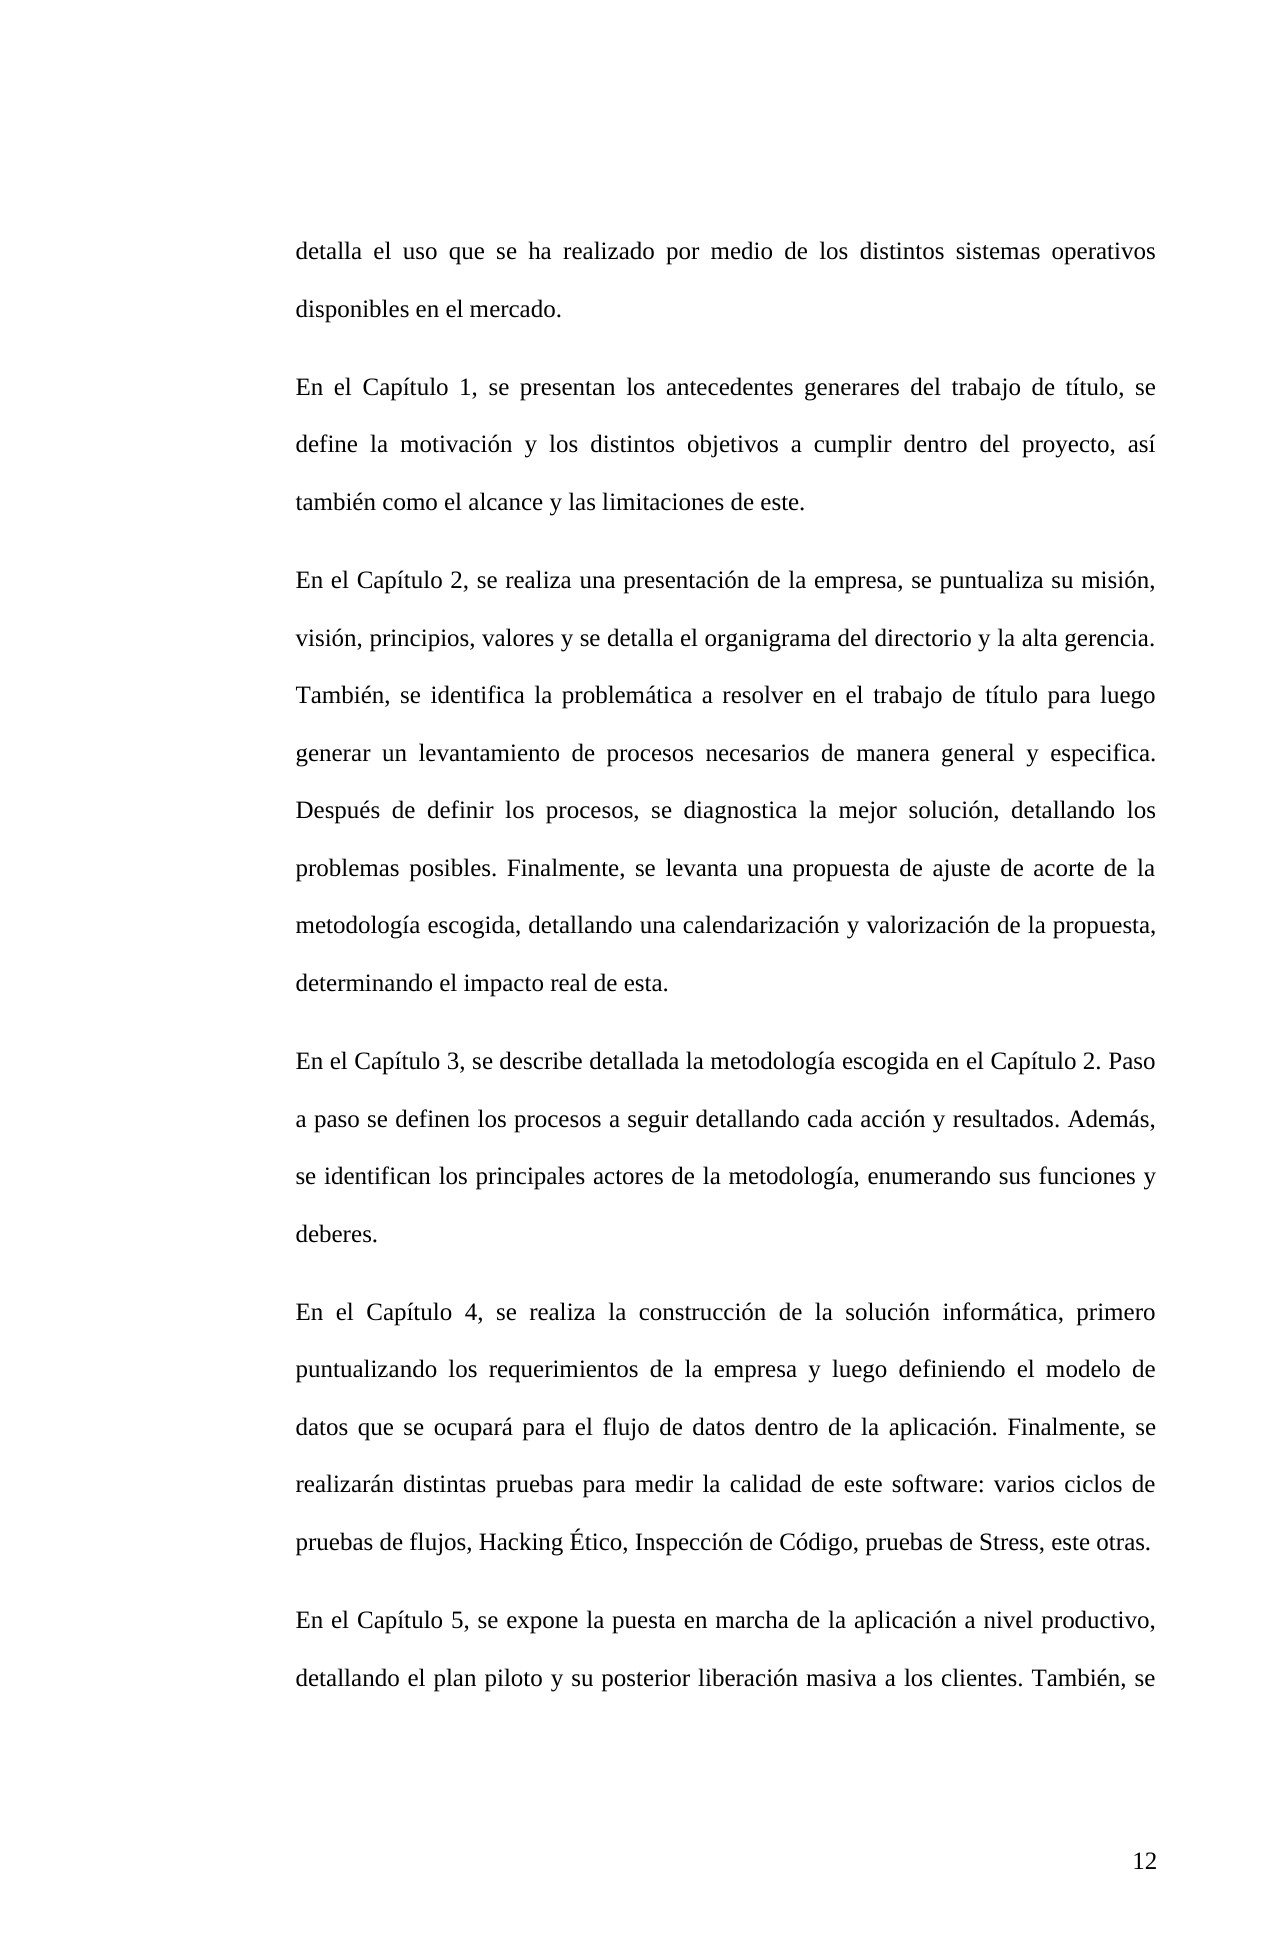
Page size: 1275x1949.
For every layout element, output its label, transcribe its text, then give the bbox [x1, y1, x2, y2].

text En el Capítulo 3, se describe detallada la metodología escogida en el Capítulo 2. Paso a paso se definen los procesos a seguir detallando cada acción y resultados. Además, se identifican los principales actores de la metodología, enumerando sus funciones y deberes. [295, 1046, 1157, 1247]
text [295, 1605, 1157, 1692]
text En el Capítulo 4, se realiza la construcción de la solución informática, primero puntualizando los requerimientos de la empresa y luego definiendo el modelo de datos que se ocupará para el flujo de datos dentro de la aplicación. Finalmente, se realizarán distintas pruebas para medir la calidad de este software: varios ciclos de pruebas de flujos, Hacking Ético, Inspección de Código, pruebas de Stress, este otras. [295, 1297, 1157, 1556]
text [295, 236, 1157, 322]
text En el Capítulo 2, se realiza una presentación de la empresa, se puntualiza su misión, visión, principios, valores y se detalla el organigrama del directorio y la alta gerencia. También, se identifica la problemática a resolver en el trabajo de título para luego generar un levantamiento de procesos necesarios de manera general y especifica. Después de definir los procesos, se diagnostica la mejor solución, detallando los problemas posibles. Finalmente, se levanta una propuesta de ajuste de acorte de la metodología escogida, detallando una calendarización y valorización de la propuesta, determinando el impacto real de esta. [295, 565, 1157, 997]
text En el Capítulo 1, se presentan los antecedentes generares del trabajo de título, se define la motivación y los distintos objetivos a cumplir dentro del proyecto, así también como el alcance y las limitaciones de este. [295, 372, 1157, 516]
